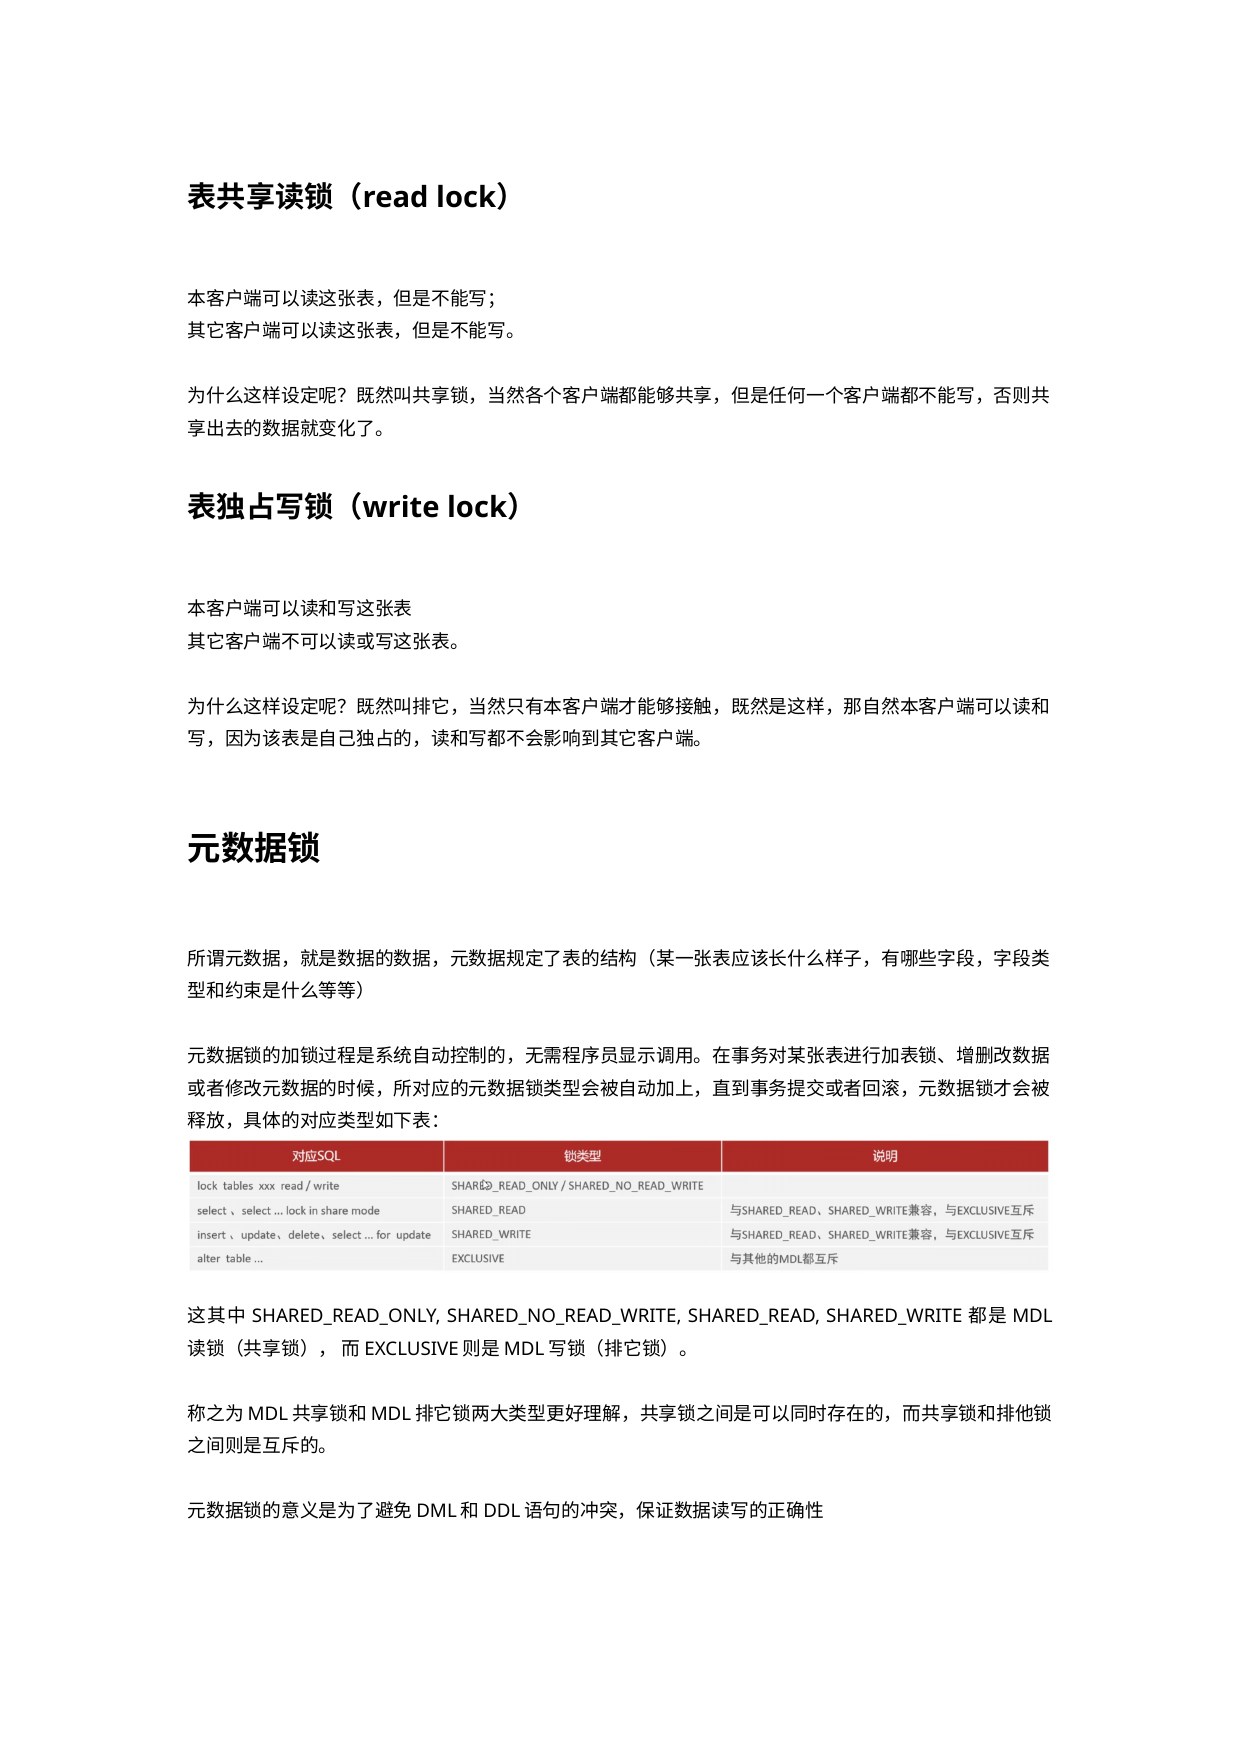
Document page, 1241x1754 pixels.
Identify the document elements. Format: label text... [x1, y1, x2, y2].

subtitle 表共享读锁（read lock） [187, 162, 1053, 227]
text 本客户端可以读这张表，但是不能写； [187, 281, 1053, 313]
text 为什么这样设定呢？既然叫排它，当然只有本客户端才能够接触，既然是这样，那自然本客户端可以读和写，因为该表是自己独占的，读和写都不会影响到其它客户端。 [187, 689, 1053, 754]
text 称之为MDL共享锁和MDL排它锁两大类型更好理解，共享锁之间是可以同时存在的，而共享锁和排他锁之间则是互斥的。 [187, 1396, 1053, 1461]
text 所谓元数据，就是数据的数据，元数据规定了表的结构（某一张表应该长什么样子，有哪些字段，字段类型和约束是什么等等） [187, 941, 1053, 1006]
subtitle 元数据锁 [187, 813, 1053, 878]
text 本客户端可以读和写这张表 [187, 591, 1053, 624]
text 元数据锁的意义是为了避免DML和DDL语句的冲突，保证数据读写的正确性 [187, 1493, 1053, 1526]
text 其它客户端不可以读或写这张表。 [187, 624, 1053, 656]
text 元数据锁的加锁过程是系统自动控制的，无需程序员显示调用。在事务对某张表进行加表锁、增删改数据或者修改元数据的时候，所对应的元数据锁类型会被自动加上，直到事务提交或者回滚，元数据锁才会被释放，具体的对应类型如下表： [187, 1038, 1053, 1135]
text 其它客户端可以读这张表，但是不能写。 [187, 313, 1053, 346]
subtitle 表独占写锁（write lock） [187, 472, 1053, 537]
picture [187, 1135, 1053, 1273]
text 这其中SHARED_READ_ONLY, SHARED_NO_READ_WRITE, SHARED_READ, SHARED_WRITE都是MDL读锁（共享锁）， 而EXCLUSIVE则是MDL写锁（排它锁）。 [187, 1298, 1053, 1363]
text 为什么这样设定呢？既然叫共享锁，当然各个客户端都能够共享，但是任何一个客户端都不能写，否则共享出去的数据就变化了。 [187, 378, 1053, 443]
